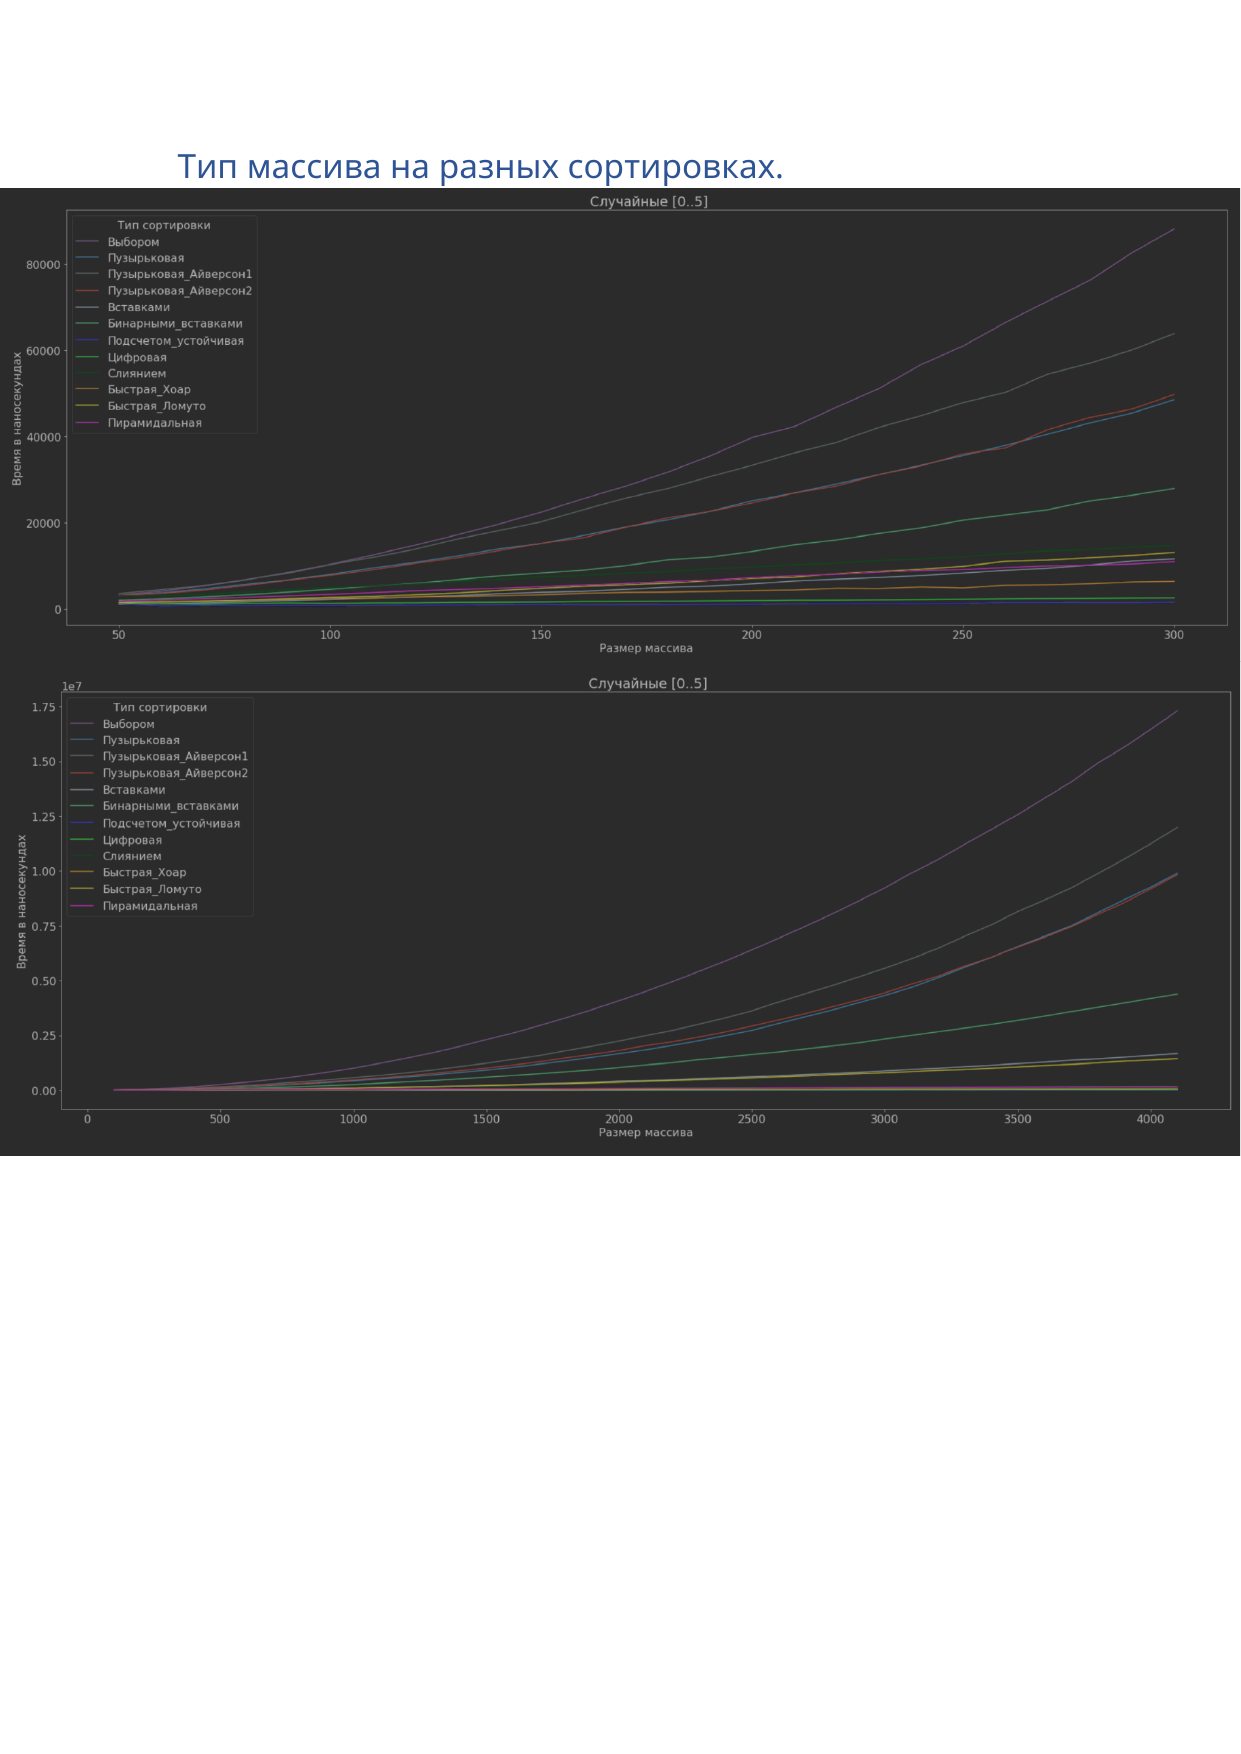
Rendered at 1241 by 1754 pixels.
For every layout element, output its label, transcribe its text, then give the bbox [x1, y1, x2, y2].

picture [0, 188, 1241, 1156]
subtitle Тип массива на разных сортировках. [177, 143, 1152, 188]
